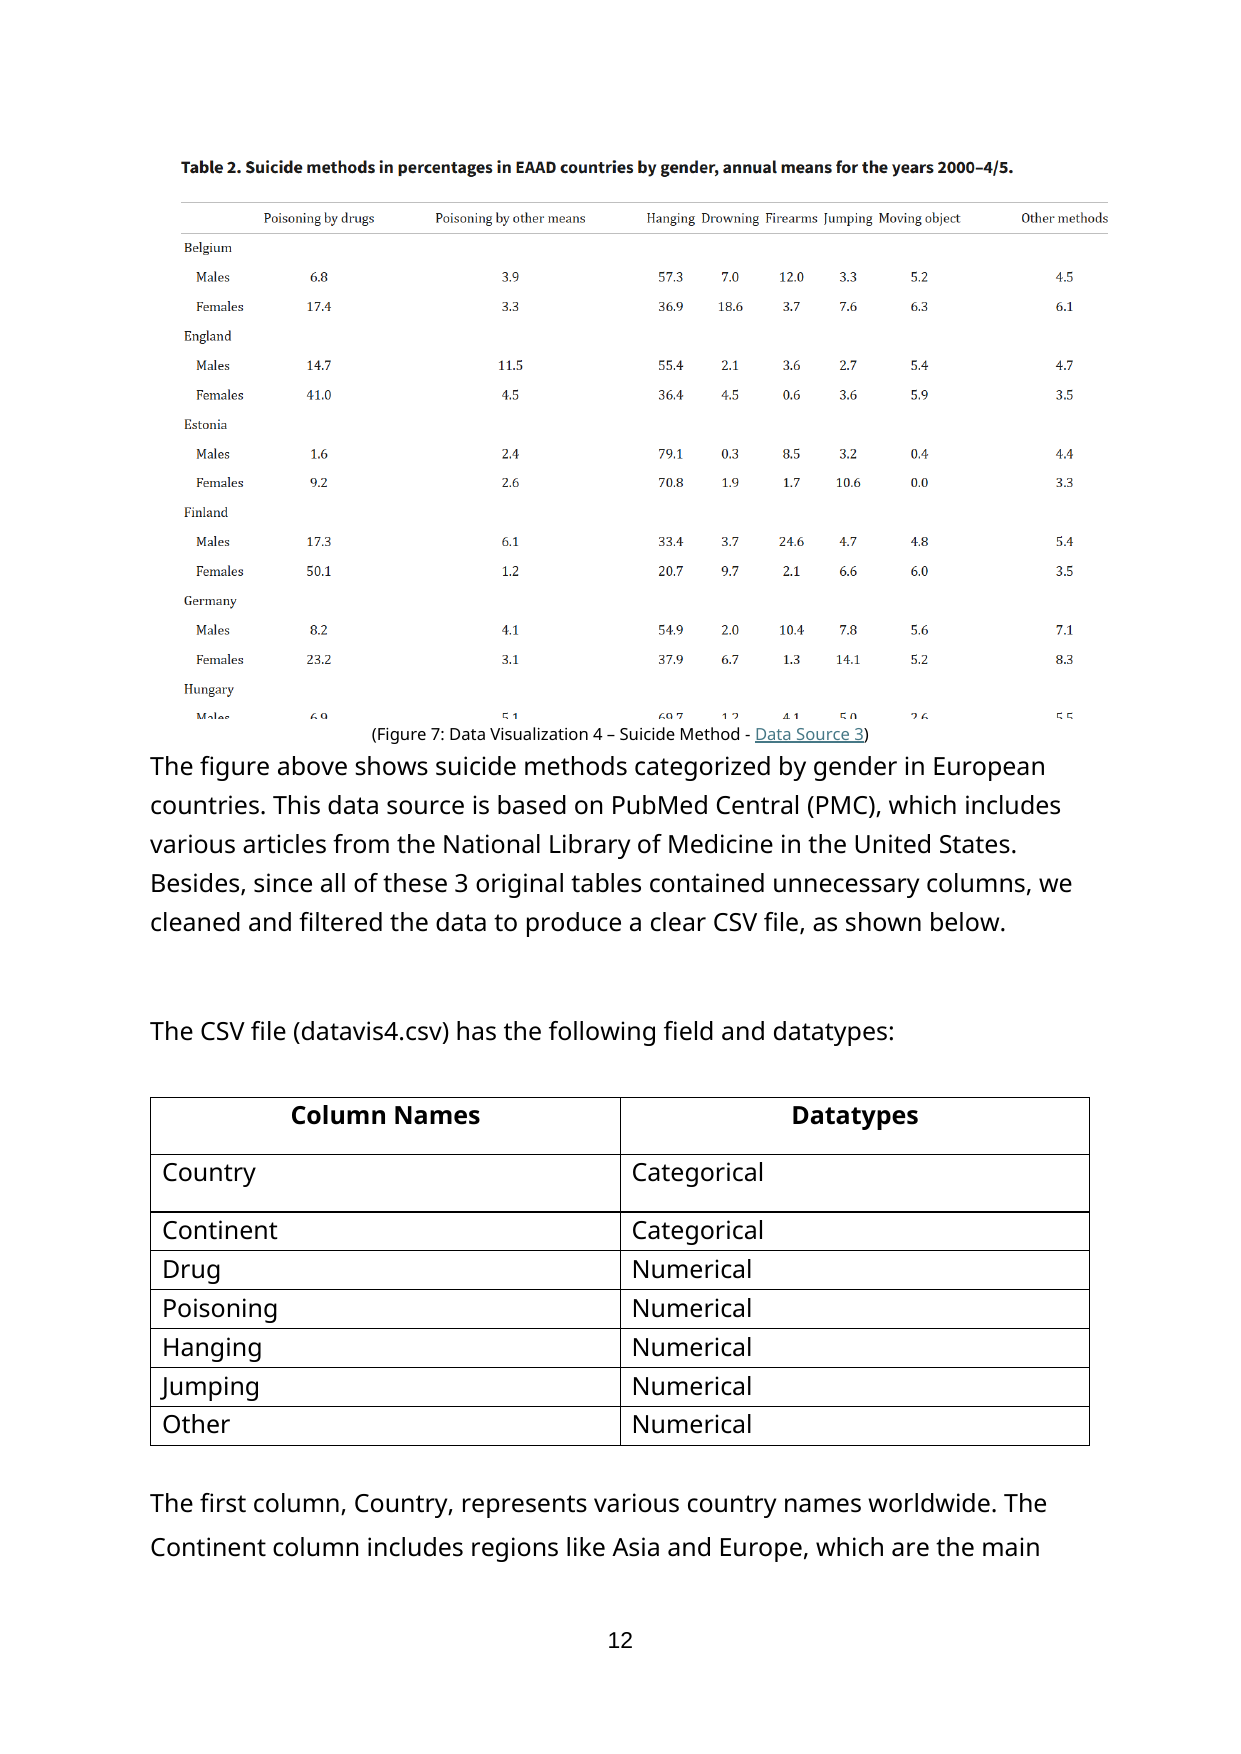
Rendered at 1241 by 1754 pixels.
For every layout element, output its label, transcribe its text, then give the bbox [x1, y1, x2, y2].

text The figure above shows suicide methods categorized by gender in European countries. This data source is based on PubMed Central (PMC), which includes various articles from the National Library of Medicine in the United States. Besides, since all of these 3 original tables contained unnecessary columns, we cleaned and filtered the data to produce a clear CSV file, as shown below. [150, 748, 1090, 939]
table_cell Country [151, 1155, 620, 1211]
text (Figure 7: Data Visualization 4 – Suicide Method - Data Source 3) [150, 150, 1090, 745]
table_cell Numerical [621, 1407, 1089, 1445]
table_cell Numerical [621, 1329, 1089, 1367]
table_cell Categorical [621, 1213, 1089, 1250]
table_cell Numerical [621, 1290, 1089, 1328]
text The CSV file (datavis4.csv) has the following field and datatypes: [150, 1013, 1090, 1047]
table_header Datatypes [621, 1098, 1089, 1154]
table_cell Categorical [621, 1155, 1089, 1211]
table_cell Other [151, 1407, 620, 1445]
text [150, 1485, 1090, 1564]
table_cell Jumping [151, 1368, 620, 1406]
table_cell Hanging [151, 1329, 620, 1367]
table_header Column Names [151, 1098, 620, 1154]
table_cell Poisoning [151, 1290, 620, 1328]
table_cell Drug [151, 1251, 620, 1289]
table_cell Numerical [621, 1251, 1089, 1289]
table_cell Numerical [621, 1368, 1089, 1406]
table_cell Continent [151, 1213, 620, 1250]
